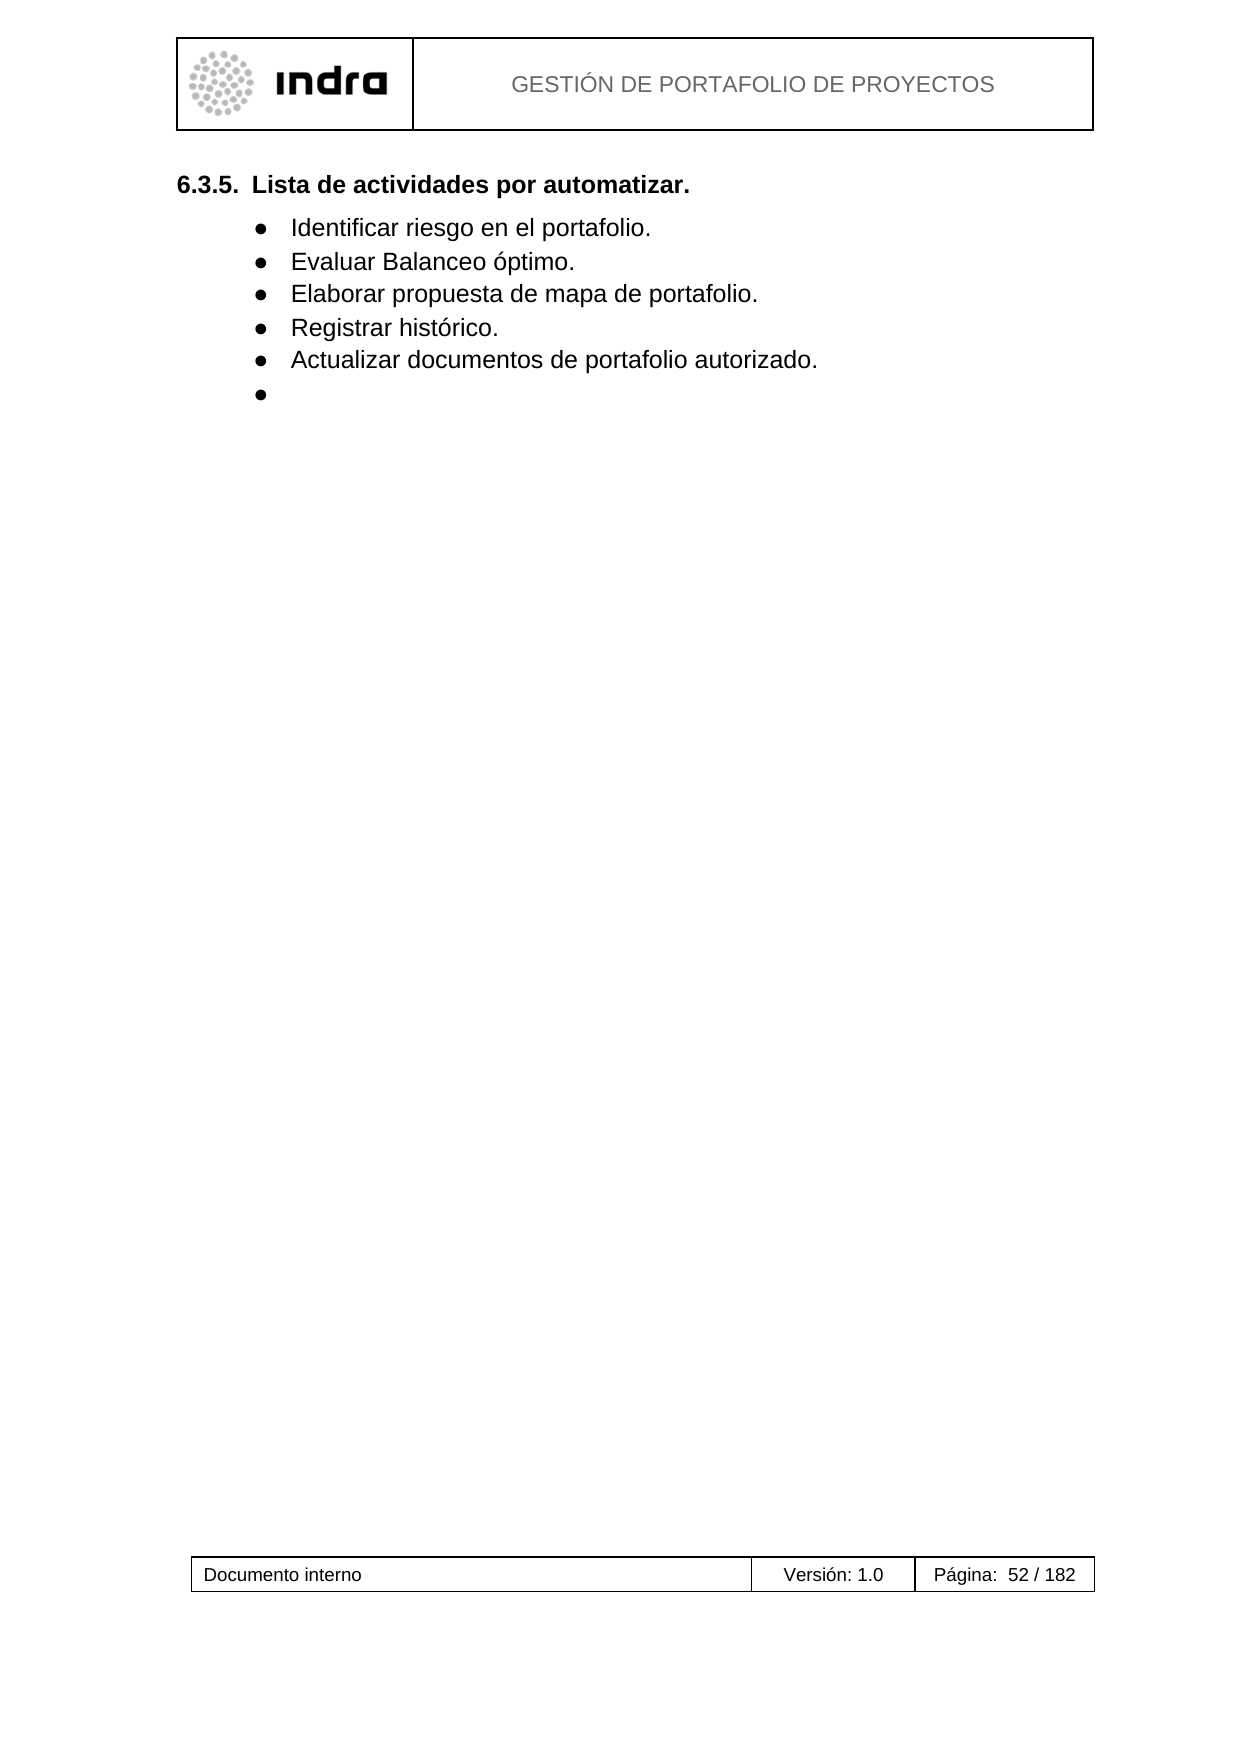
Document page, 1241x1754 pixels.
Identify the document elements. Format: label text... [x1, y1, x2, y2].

picture [187, 49, 391, 119]
list Identificar riesgo en el portafolio. [253, 213, 1093, 242]
list Evaluar Balanceo óptimo. [253, 246, 1093, 275]
subtitle Lista de actividades por automatizar. [177, 170, 1093, 199]
list Elaborar propuesta de mapa de portafolio. [253, 279, 1093, 308]
list Registrar histórico. [253, 312, 1093, 341]
list Actualizar documentos de portafolio autorizado. [253, 346, 1093, 374]
